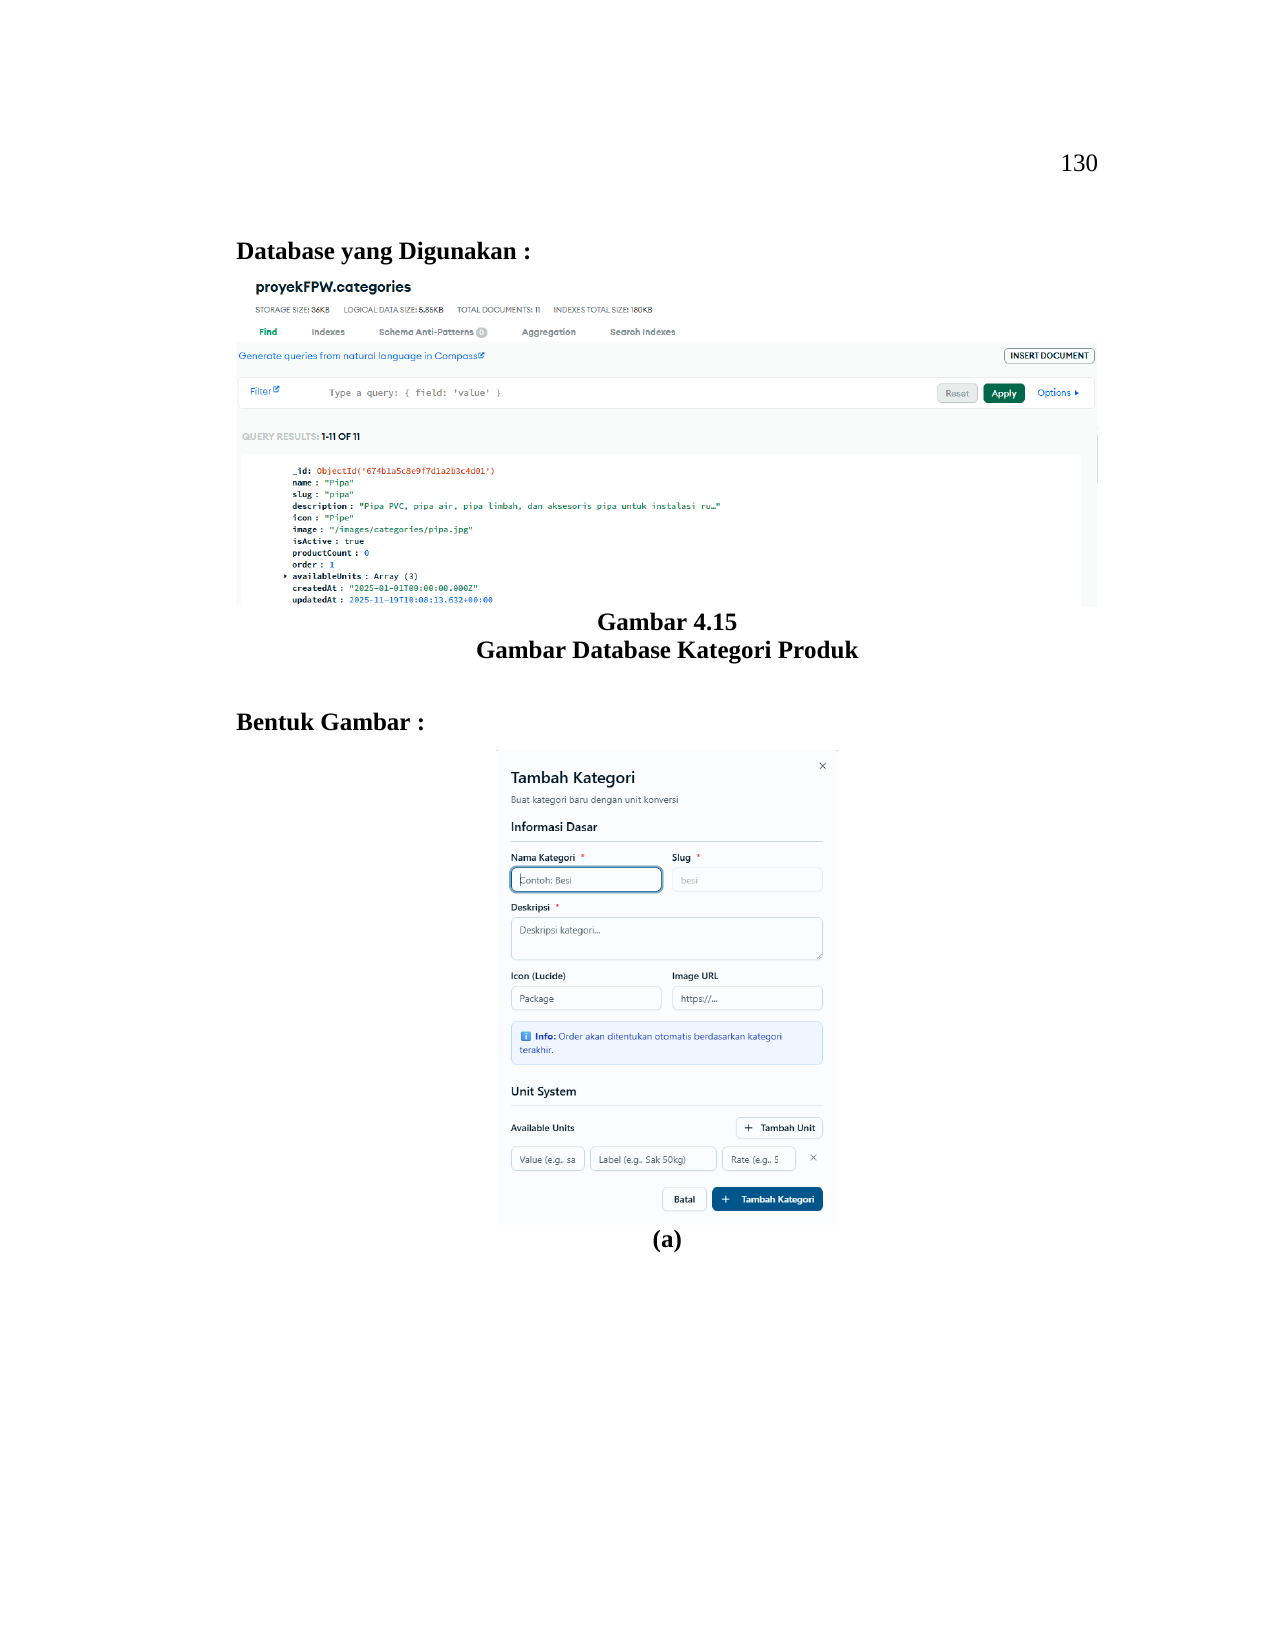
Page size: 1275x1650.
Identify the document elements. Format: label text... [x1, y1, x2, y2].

text (a) [236, 1224, 1098, 1253]
text Bentuk Gambar : [236, 707, 1098, 736]
text Gambar 4.15 [236, 607, 1098, 636]
text Database yang Digunakan : [236, 236, 1098, 265]
picture [496, 750, 838, 1225]
text Gambar Database Kategori Produk [236, 636, 1098, 664]
picture [236, 279, 1098, 607]
